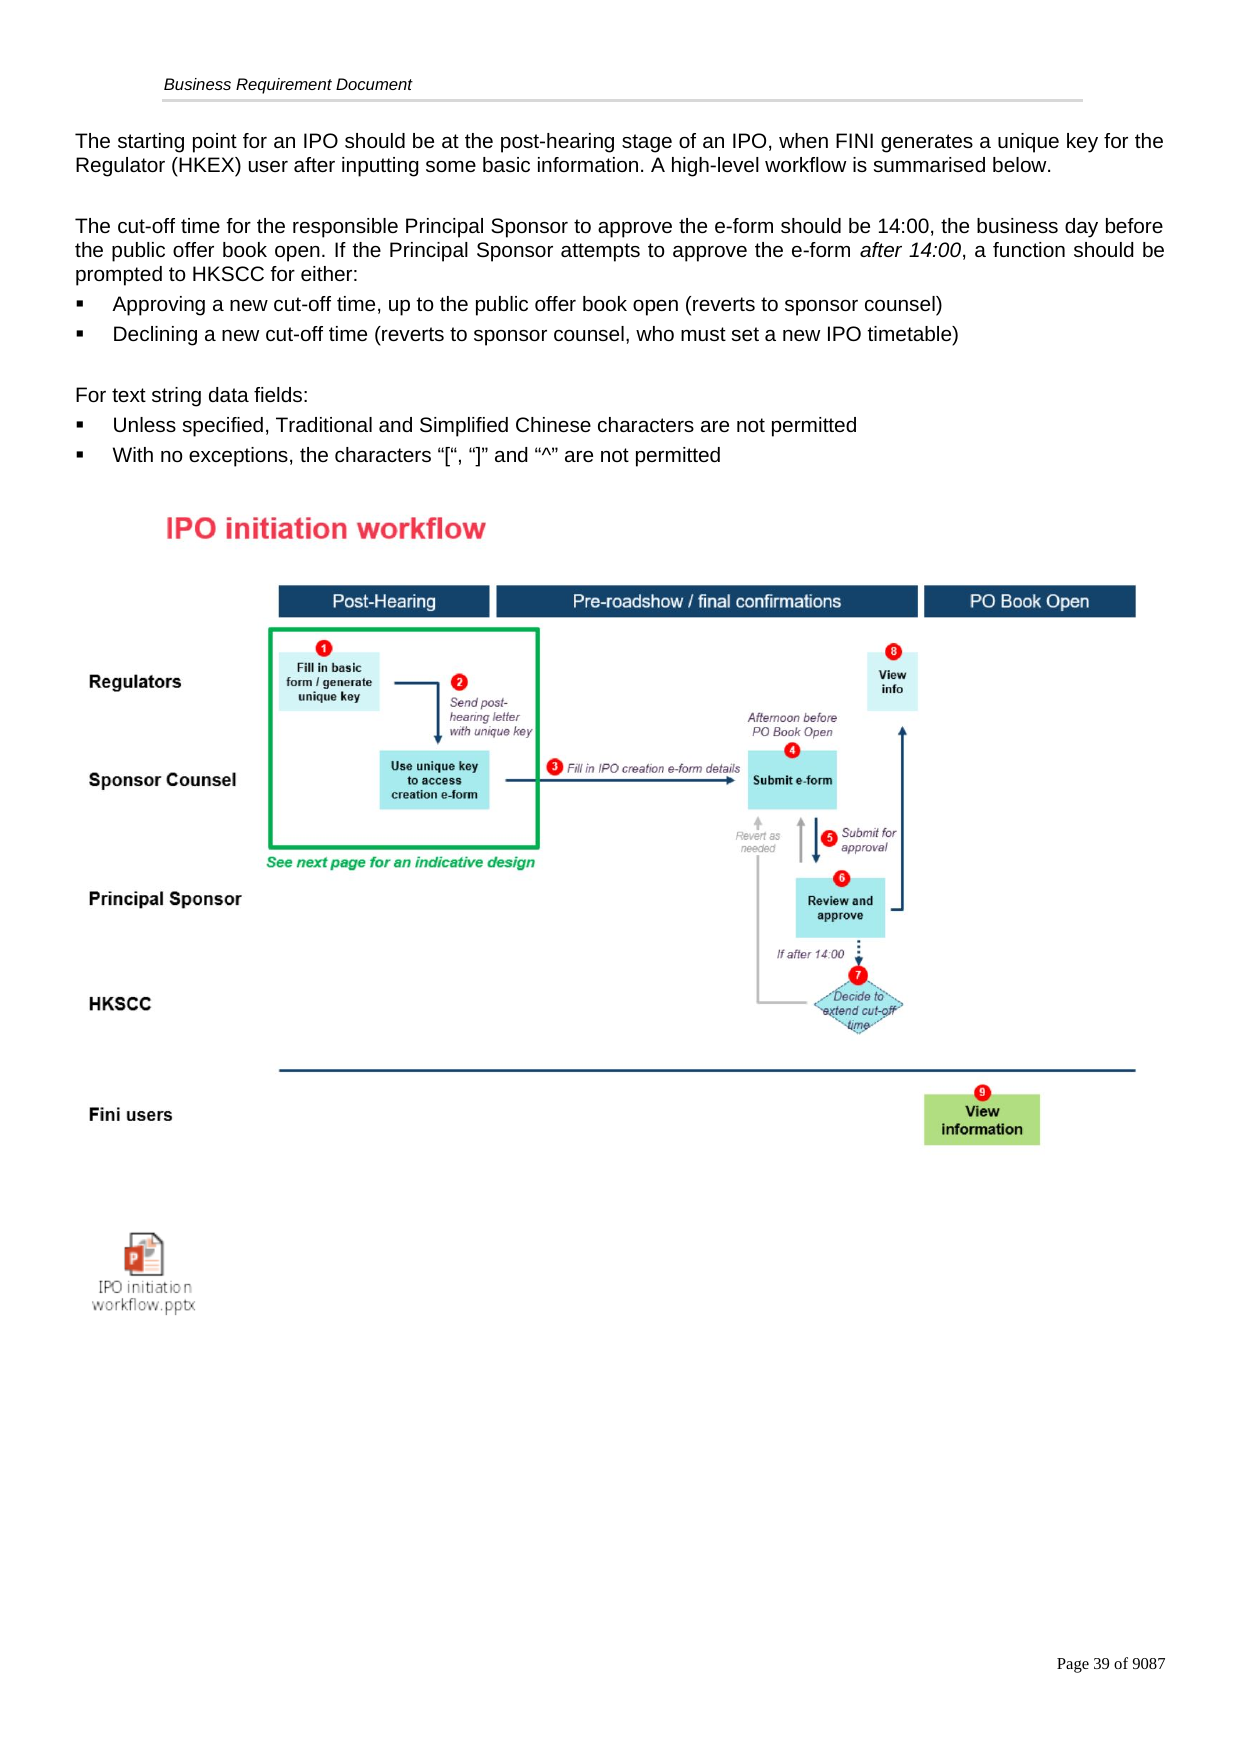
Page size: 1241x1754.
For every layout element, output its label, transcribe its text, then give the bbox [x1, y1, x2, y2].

text For text string data fields: [75, 383, 1165, 407]
picture [75, 503, 1166, 1195]
list Approving a new cut-off time, up to the public offer book open (reverts to sponsor counsel) [75, 292, 1165, 316]
text The cut-off time for the responsible Principal Sponsor to approve the e-form should be 14:00, the business day before the public offer book open. If the Principal Sponsor attempts to approve the e-form after 14:00, a function should be prompted to HKSCC for either: [75, 214, 1165, 286]
list With no exceptions, the characters “[“, “]” and “^” are not permitted [75, 443, 1165, 467]
list Declining a new cut-off time (reverts to sponsor counsel, who must set a new IPO timetable) [75, 322, 1165, 346]
text The starting point for an IPO should be at the post-hearing stage of an IPO, when FINI generates a unique key for the Regulator (HKEX) user after inputting some basic information. A high-level workflow is summarised below. [75, 129, 1165, 177]
list Unless specified, Traditional and Simplified Chinese characters are not permitted [75, 413, 1165, 437]
